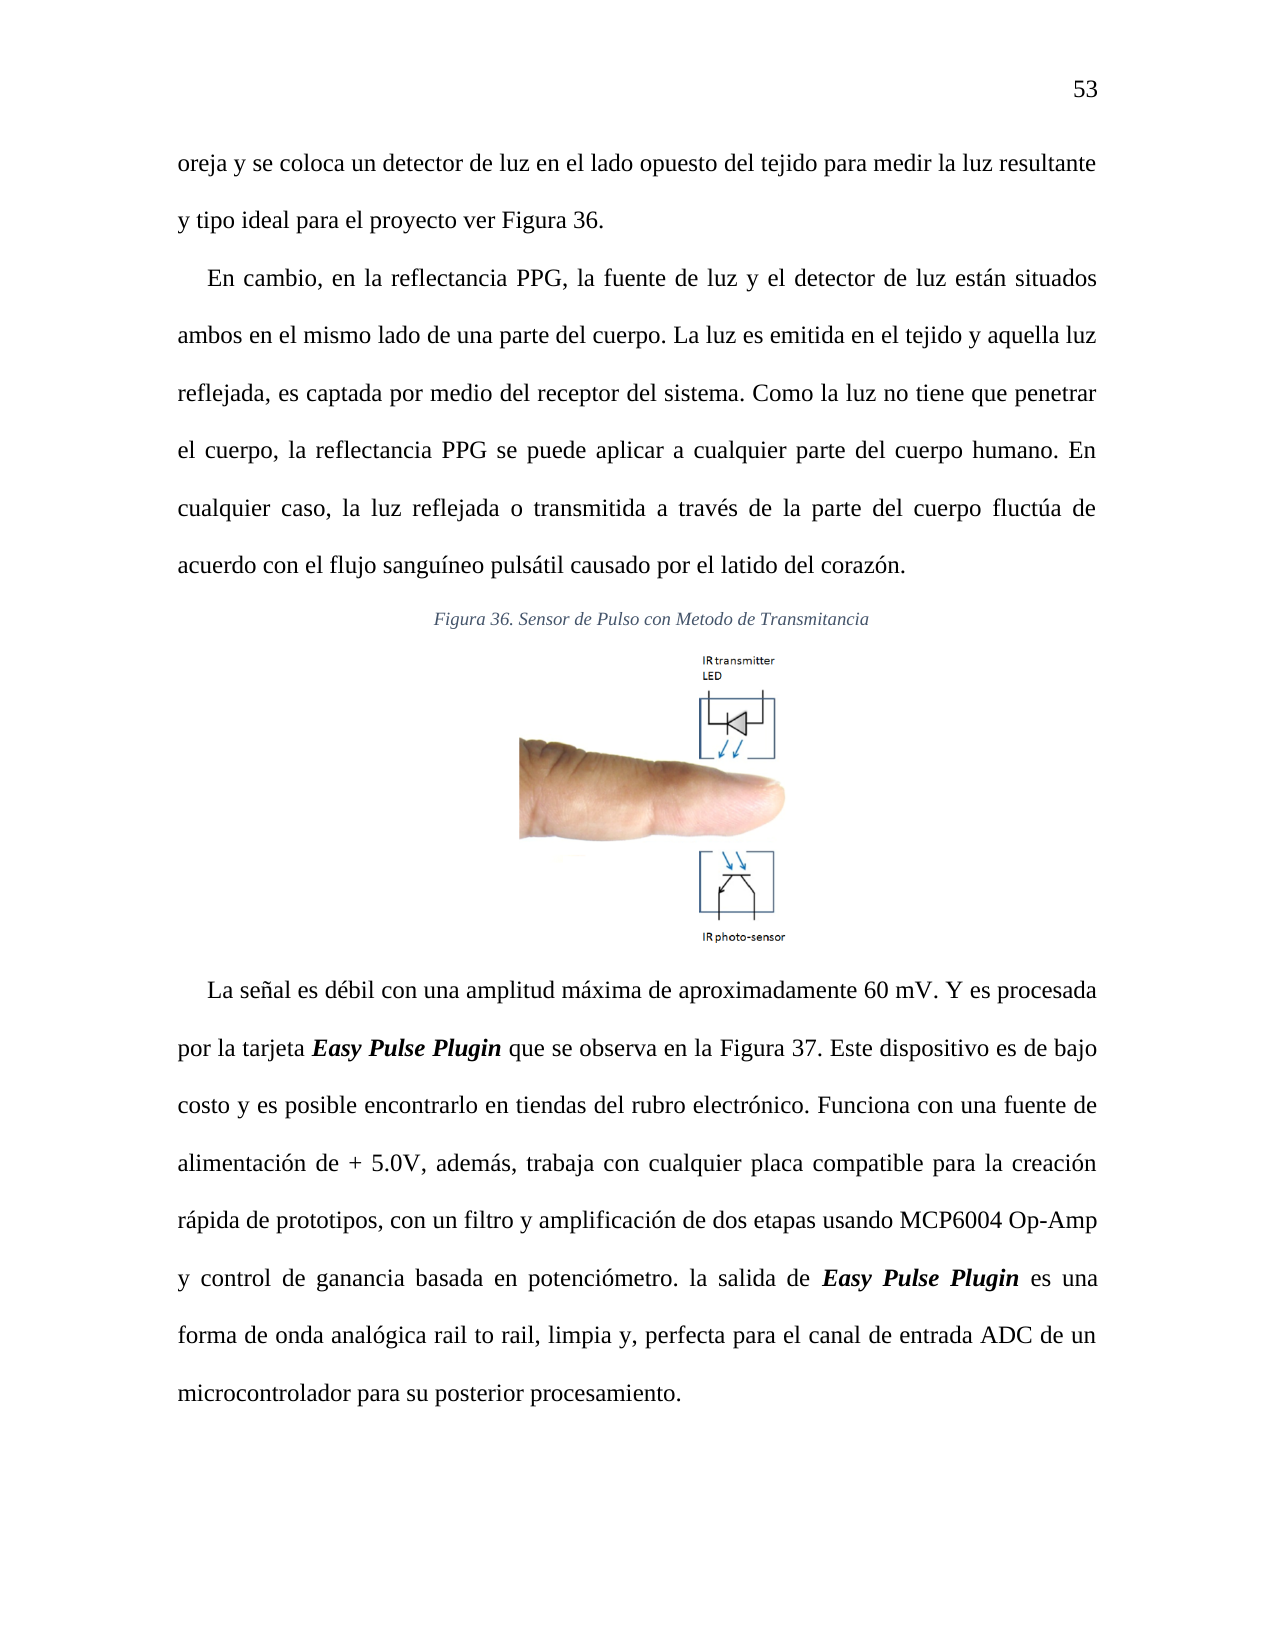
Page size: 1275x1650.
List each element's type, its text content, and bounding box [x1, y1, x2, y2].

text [177, 148, 1098, 234]
text En cambio, en la reflectancia PPG, la fuente de luz y el detector de luz están situados ambos en el mismo lado de una parte del cuerpo. La luz es emitida en el tejido y aquella luz reflejada, es captada por medio del receptor del sistema. Como la luz no tiene que penetrar el cuerpo, la reflectancia PPG se puede aplicar a cualquier parte del cuerpo humano. En cualquier caso, la luz reflejada o transmitida a través de la parte del cuerpo fluctúa de acuerdo con el flujo sanguíneo pulsátil causado por el latido del corazón. [177, 263, 1098, 579]
picture [517, 650, 788, 947]
text Figura 36. Sensor de Pulso con Metodo de Transmitancia [177, 608, 1098, 629]
text La señal es débil con una amplitud máxima de aproximadamente 60 mV. Y es procesada por la tarjeta Easy Pulse Plugin que se observa en la Figura 37. Este dispositivo es de bajo costo y es posible encontrarlo en tiendas del rubro electrónico. Funciona con una fuente de alimentación de + 5.0V, además, trabaja con cualquier placa compatible para la creación rápida de prototipos, con un filtro y amplificación de dos etapas usando MCP6004 Op-Amp y control de ganancia basada en potenciómetro. la salida de Easy Pulse Plugin es una forma de onda analógica rail to rail, limpia y, perfecta para el canal de entrada ADC de un microcontrolador para su posterior procesamiento. [177, 975, 1098, 1406]
